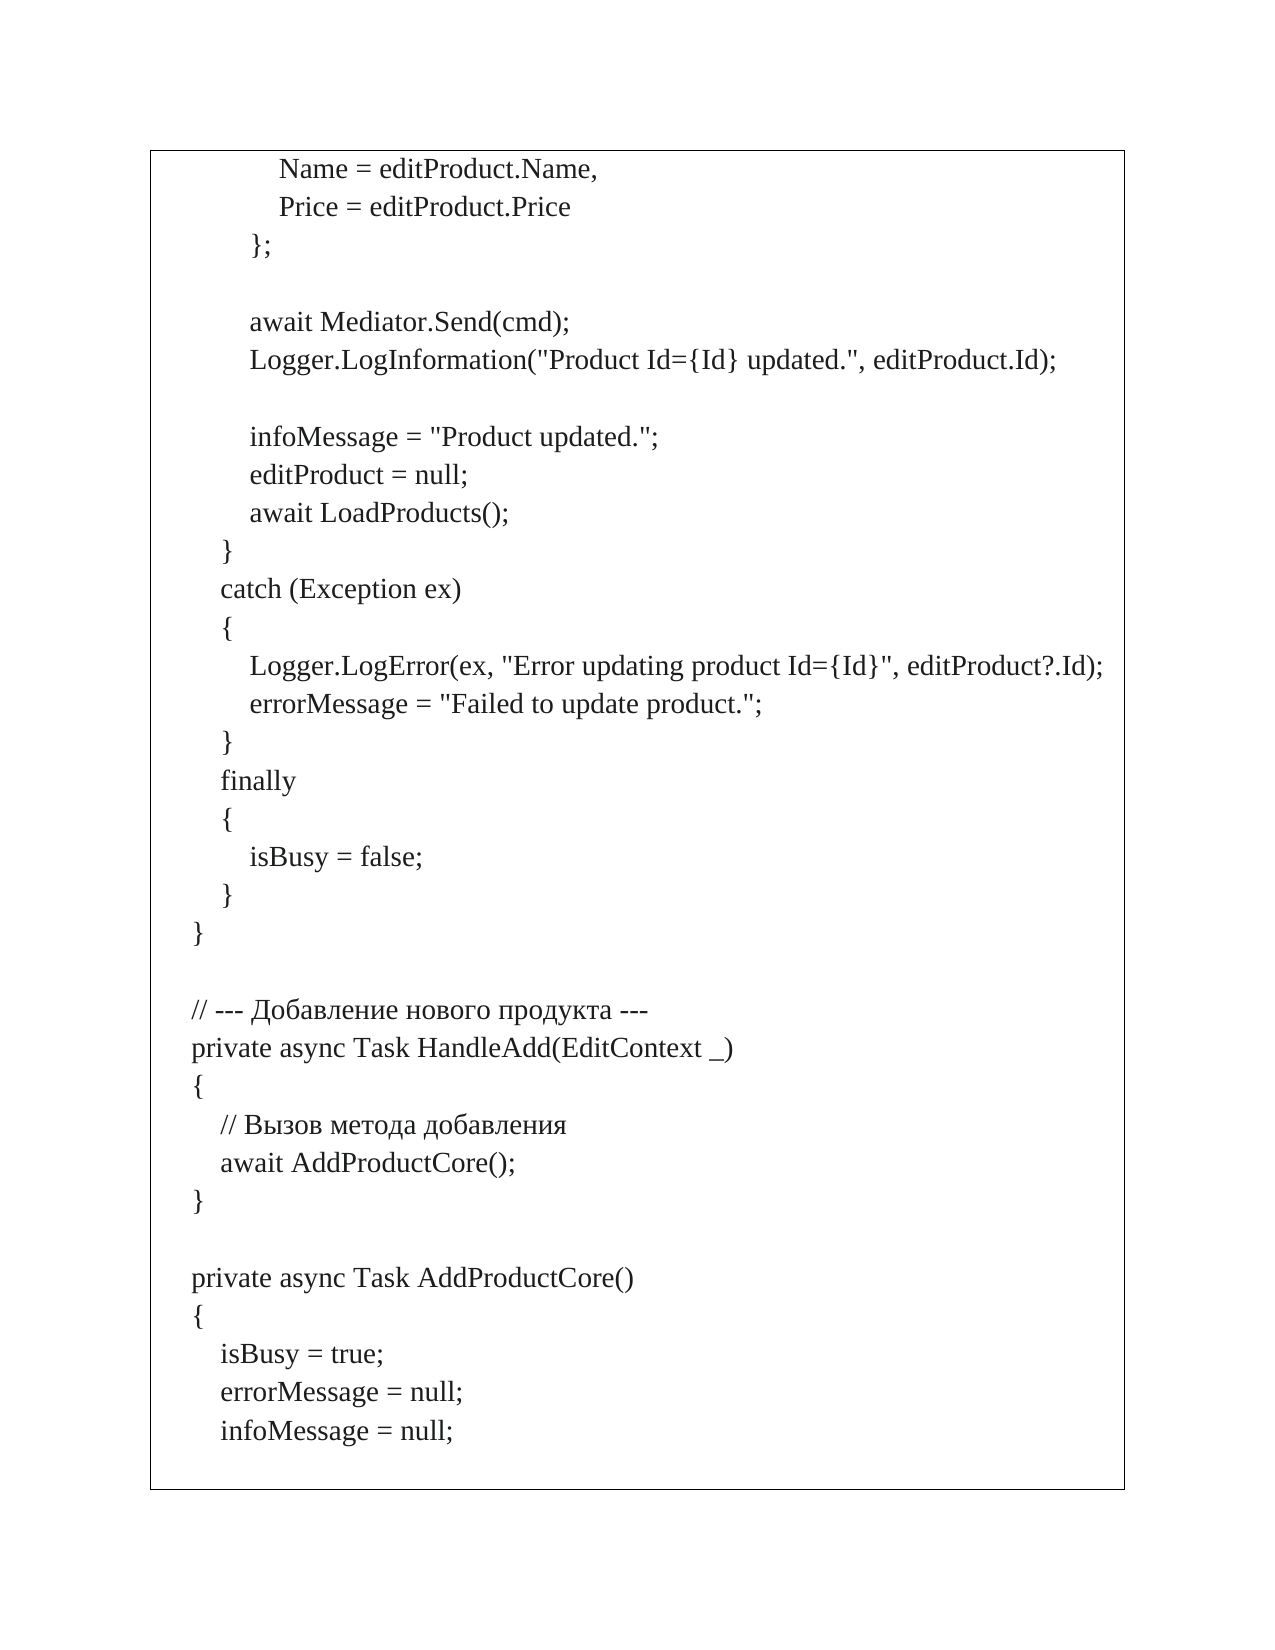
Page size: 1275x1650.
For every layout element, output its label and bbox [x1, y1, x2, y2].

table_header [151, 151, 1124, 1489]
